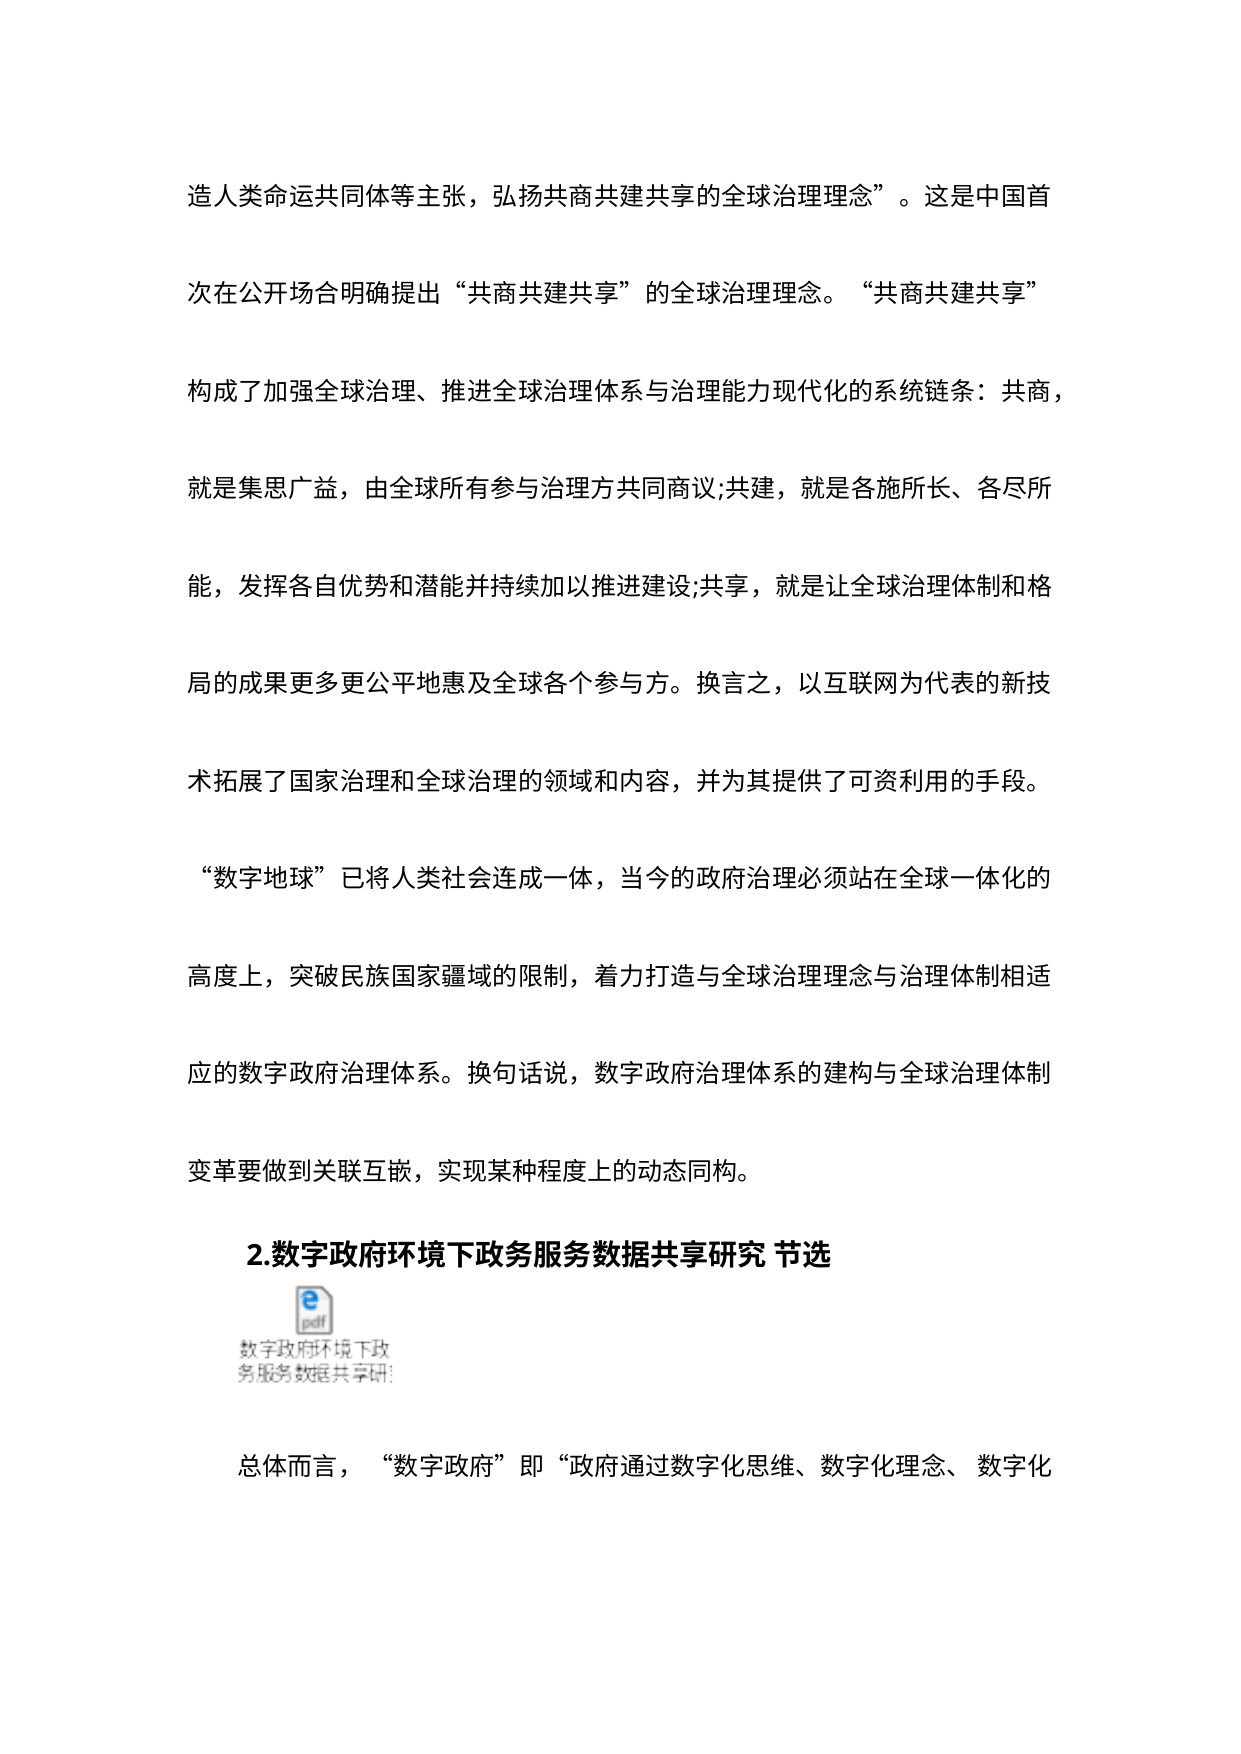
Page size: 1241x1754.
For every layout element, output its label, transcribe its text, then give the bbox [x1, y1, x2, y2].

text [187, 1432, 1053, 1497]
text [187, 162, 1053, 1202]
text 数字政府环境下政务服务数据共享研究 节选 [187, 1220, 1053, 1285]
